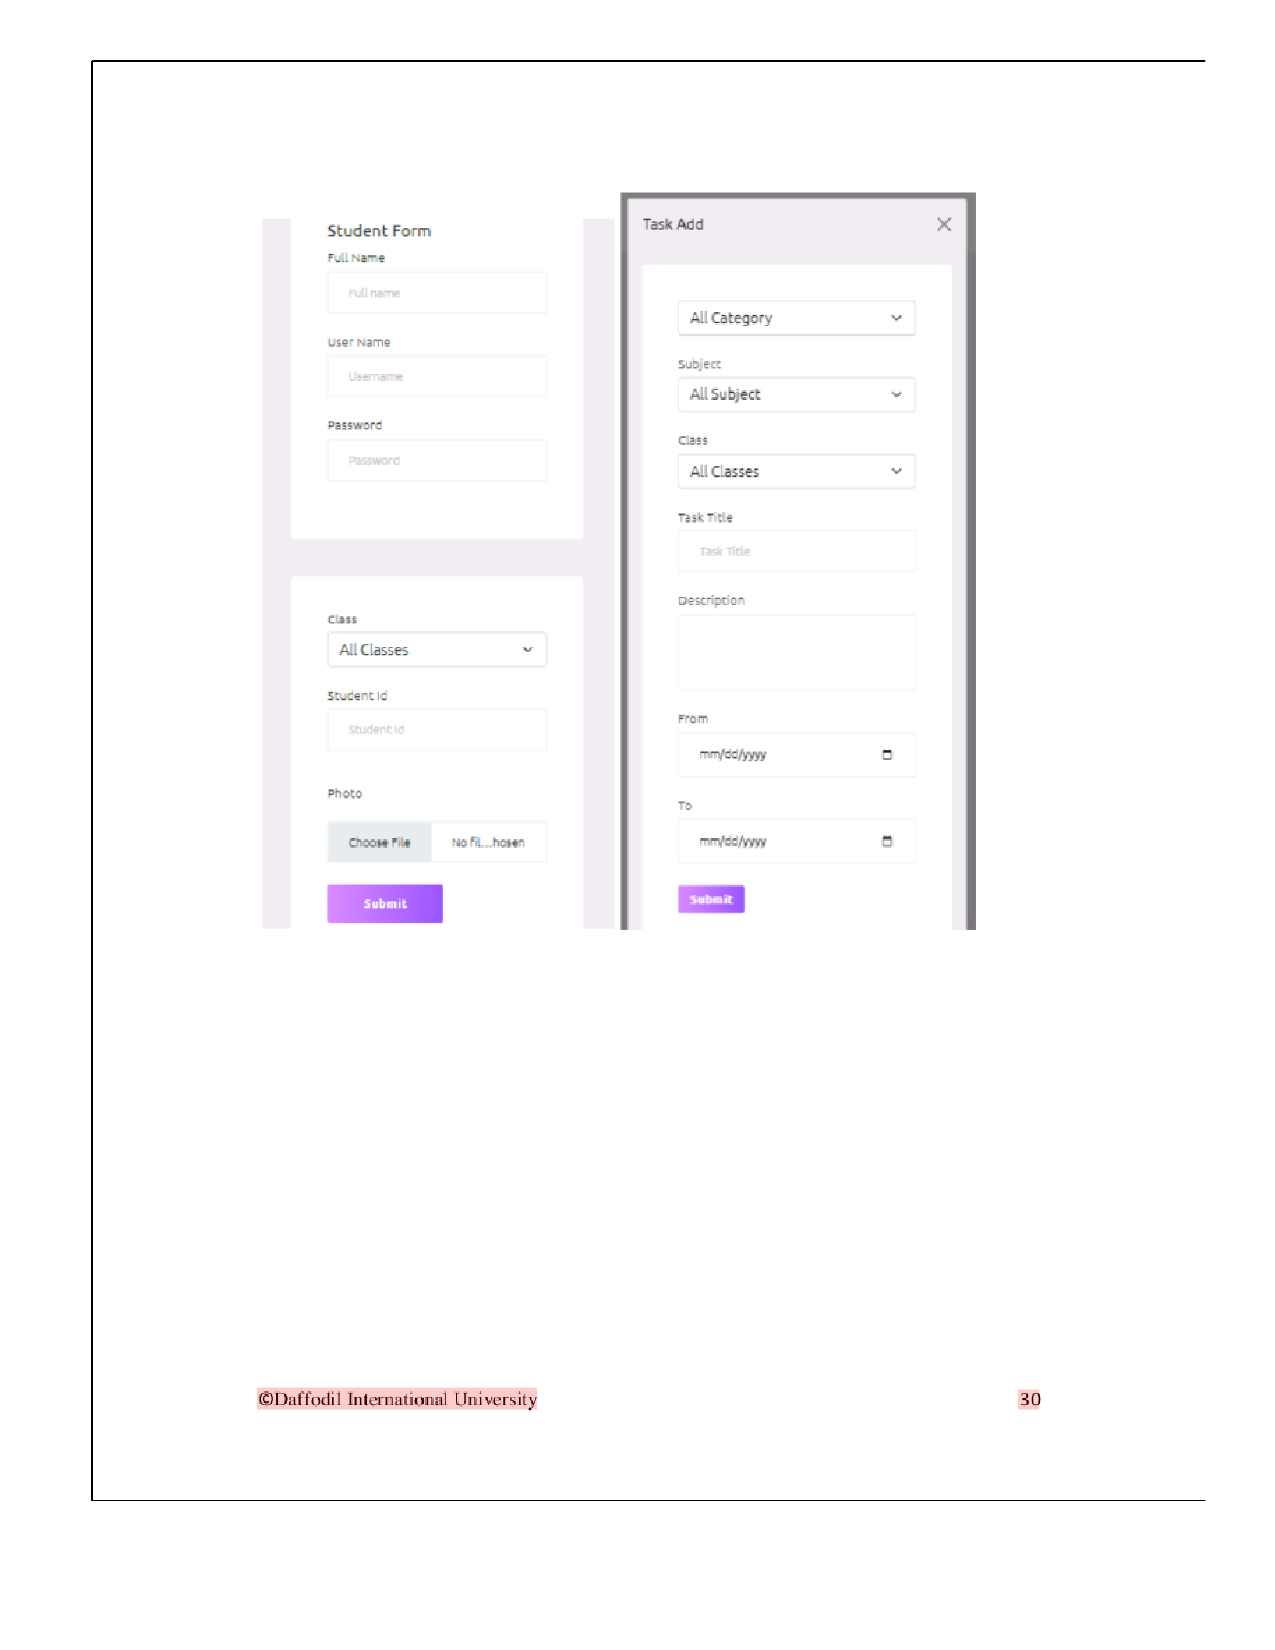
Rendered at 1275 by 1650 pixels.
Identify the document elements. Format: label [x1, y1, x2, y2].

picture [91, 60, 1206, 1501]
